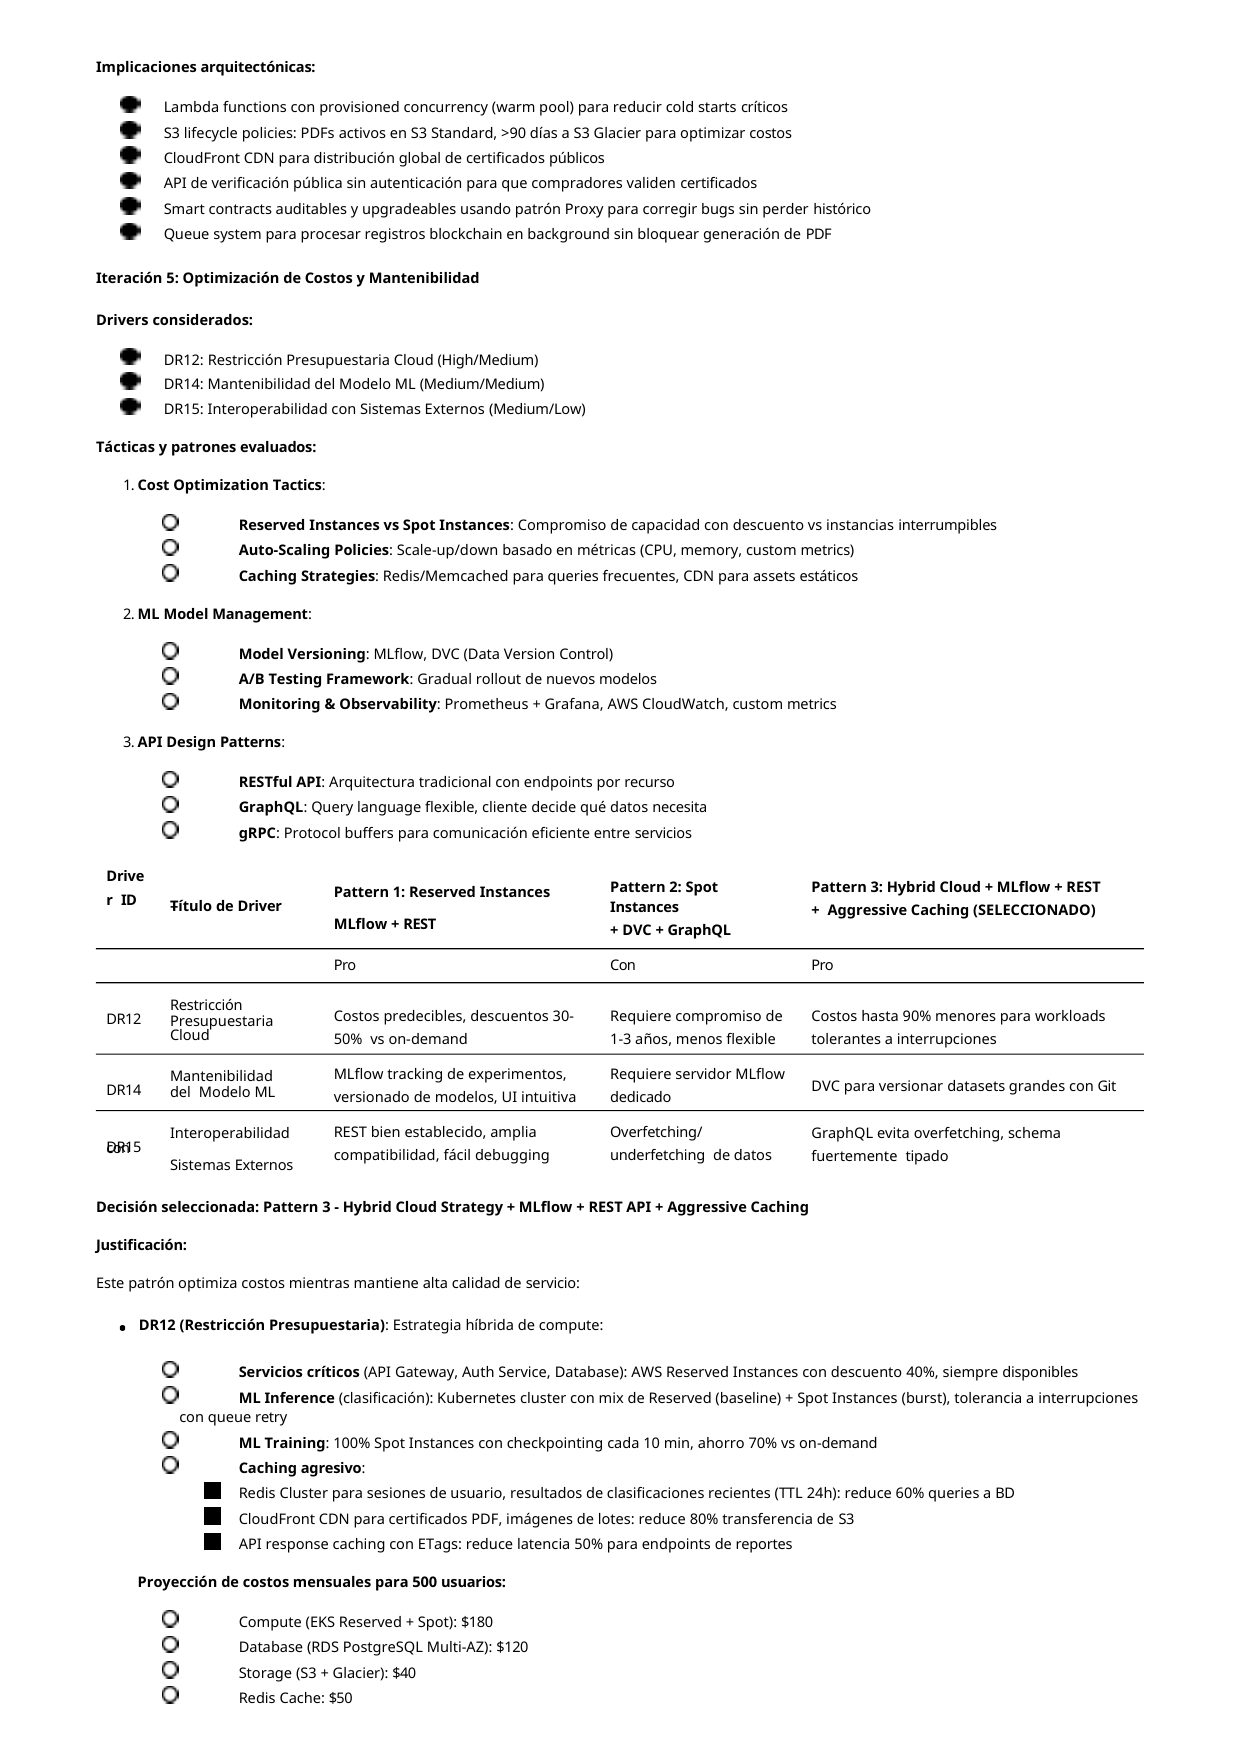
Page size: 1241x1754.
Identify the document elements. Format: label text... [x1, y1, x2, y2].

picture [120, 372, 141, 390]
list ML Inference (clasificación): Kubernetes cluster con mix de Reserved (baseline) + Spot Instances (burst), tolerancia a interrupciones con queue retry [161, 1386, 1166, 1427]
list Queue system para procesar registros blockchain en background sin bloquear generación de PDF [120, 222, 1166, 244]
list Storage (S3 + Glacier): $40 [161, 1661, 1166, 1682]
list S3 lifecycle policies: PDFs activos en S3 Standard, >90 días a S3 Glacier para optimizar costos [120, 121, 1166, 142]
picture [120, 172, 141, 189]
list ML Model Management: [123, 603, 1166, 623]
text REST bien establecido, amplia compatibilidad, fácil debugging [333, 1122, 588, 1165]
text Overfetching/underfetching de datos [610, 1122, 789, 1165]
picture [162, 514, 179, 531]
picture [204, 1533, 221, 1550]
list gRPC: Protocol buffers para comunicación eficiente entre servicios [161, 821, 1166, 842]
list DR14: Mantenibilidad del Modelo ML (Medium/Medium) [120, 372, 1166, 393]
list Lambda functions con provisioned concurrency (warm pool) para reducir cold starts críticos [120, 95, 1166, 117]
picture [162, 564, 179, 582]
text + DVC + GraphQL [610, 920, 784, 940]
list Caching agresivo: [161, 1456, 1166, 1478]
picture [120, 96, 141, 113]
text Tácticas y patrones evaluados: [96, 437, 1166, 457]
picture [162, 1686, 179, 1704]
text MLflow tracking de experimentos, versionado de modelos, UI intuitiva [333, 1064, 588, 1107]
text MLflow + REST [333, 917, 553, 932]
picture [162, 642, 179, 660]
text DVC para versionar datasets grandes con Git [811, 1076, 1166, 1096]
list Cost Optimization Tactics: [123, 475, 1166, 495]
text Pattern 3: Hybrid Cloud + MLflow + REST + Aggressive Caching (SELECCIONADO) [811, 877, 1111, 920]
list Compute (EKS Reserved + Spot): $180 [161, 1610, 1166, 1632]
picture [120, 398, 141, 415]
list Database (RDS PostgreSQL Multi-AZ): $120 [161, 1635, 1166, 1657]
text Requiere compromiso de 1-3 años, menos flexible [610, 1006, 789, 1049]
text Sistemas Externos [170, 1158, 308, 1173]
text Costos predecibles, descuentos 30-50% vs on-demand [333, 1006, 588, 1049]
text DR14 Mantenibilidad del Modelo ML [106, 1062, 291, 1101]
list GraphQL: Query language flexible, cliente decide qué datos necesita [161, 795, 1166, 817]
list ML Training: 100% Spot Instances con checkpointing cada 10 min, ahorro 70% vs on-demand [161, 1431, 1166, 1452]
picture [162, 1361, 179, 1378]
text Este patrón optimiza costos mientras mantiene alta calidad de servicio: [96, 1273, 1166, 1293]
picture [162, 821, 179, 839]
picture [120, 197, 141, 215]
list Servicios críticos (API Gateway, Auth Service, Database): AWS Reserved Instances con descuento 40%, siempre disponibles [161, 1360, 1166, 1382]
text Decisión seleccionada: Pattern 3 - Hybrid Cloud Strategy + MLflow + REST API + Aggressive Caching Justificación: [96, 1197, 859, 1255]
list Model Versioning: MLflow, DVC (Data Version Control) [161, 642, 1166, 663]
picture [162, 1636, 179, 1653]
picture [120, 121, 141, 139]
text Pattern 2: Spot Instances [610, 877, 784, 916]
list API Design Patterns: [123, 732, 1166, 752]
picture [119, 1325, 126, 1331]
picture [162, 1661, 179, 1679]
picture [204, 1507, 221, 1525]
list Caching Strategies: Redis/Memcached para queries frecuentes, CDN para assets estáticos [161, 564, 1166, 585]
list RESTful API: Arquitectura tradicional con endpoints por recurso [161, 770, 1166, 792]
text Iteración 5: Optimización de Costos y Mantenibilidad Drivers considerados: [96, 267, 501, 330]
picture [162, 1456, 179, 1474]
text DR12 (Restricción Presupuestaria): Estrategia híbrida de compute: [120, 1311, 1166, 1342]
list Smart contracts auditables y upgradeables usando patrón Proxy para corregir bugs sin perder histórico [120, 197, 1166, 218]
picture [162, 693, 179, 710]
picture [120, 223, 141, 240]
text Proyección de costos mensuales para 500 usuarios: [137, 1572, 1166, 1592]
text Título de Driver Pattern 1: Reserved Instances + [170, 878, 553, 917]
picture [162, 1386, 179, 1404]
picture [162, 1431, 179, 1449]
text Driver ID [106, 866, 149, 909]
picture [162, 667, 179, 685]
list DR15: Interoperabilidad con Sistemas Externos (Medium/Low) [120, 397, 1166, 419]
list DR12: Restricción Presupuestaria Cloud (High/Medium) [120, 353, 1166, 368]
list CloudFront CDN para distribución global de certificados públicos [120, 146, 1166, 168]
list Reserved Instances vs Spot Instances: Compromiso de capacidad con descuento vs instancias interrumpibles [161, 513, 1166, 535]
list API response caching con ETags: reduce latencia 50% para endpoints de reportes [203, 1532, 1166, 1554]
list CloudFront CDN para certificados PDF, imágenes de lotes: reduce 80% transferencia de S3 [203, 1507, 1166, 1528]
list A/B Testing Framework: Gradual rollout de nuevos modelos [161, 667, 1166, 689]
text Pro Con Pro [333, 955, 1166, 975]
picture [120, 348, 141, 365]
text DR12 Restricción Presupuestaria Cloud [106, 991, 307, 1045]
picture [162, 1610, 179, 1628]
text Costos hasta 90% menores para workloads tolerantes a interrupciones [811, 1006, 1146, 1049]
text DR15 Interoperabilidad con [106, 1118, 308, 1158]
picture [162, 771, 179, 788]
list Redis Cache: $50 [161, 1686, 1166, 1708]
picture [204, 1482, 221, 1499]
picture [162, 796, 179, 813]
text Requiere servidor MLflow dedicado [610, 1064, 789, 1107]
picture [162, 539, 179, 556]
text Implicaciones arquitectónicas: [96, 57, 1166, 77]
list API de verificación pública sin autenticación para que compradores validen certificados [120, 171, 1166, 193]
text GraphQL evita overfetching, schema fuertemente tipado [811, 1123, 1146, 1166]
list Monitoring & Observability: Prometheus + Grafana, AWS CloudWatch, custom metrics [161, 692, 1166, 714]
list Auto-Scaling Policies: Scale-up/down basado en métricas (CPU, memory, custom metrics) [161, 538, 1166, 560]
list Redis Cluster para sesiones de usuario, resultados de clasificaciones recientes (TTL 24h): reduce 60% queries a BD [203, 1481, 1166, 1503]
picture [120, 146, 141, 164]
